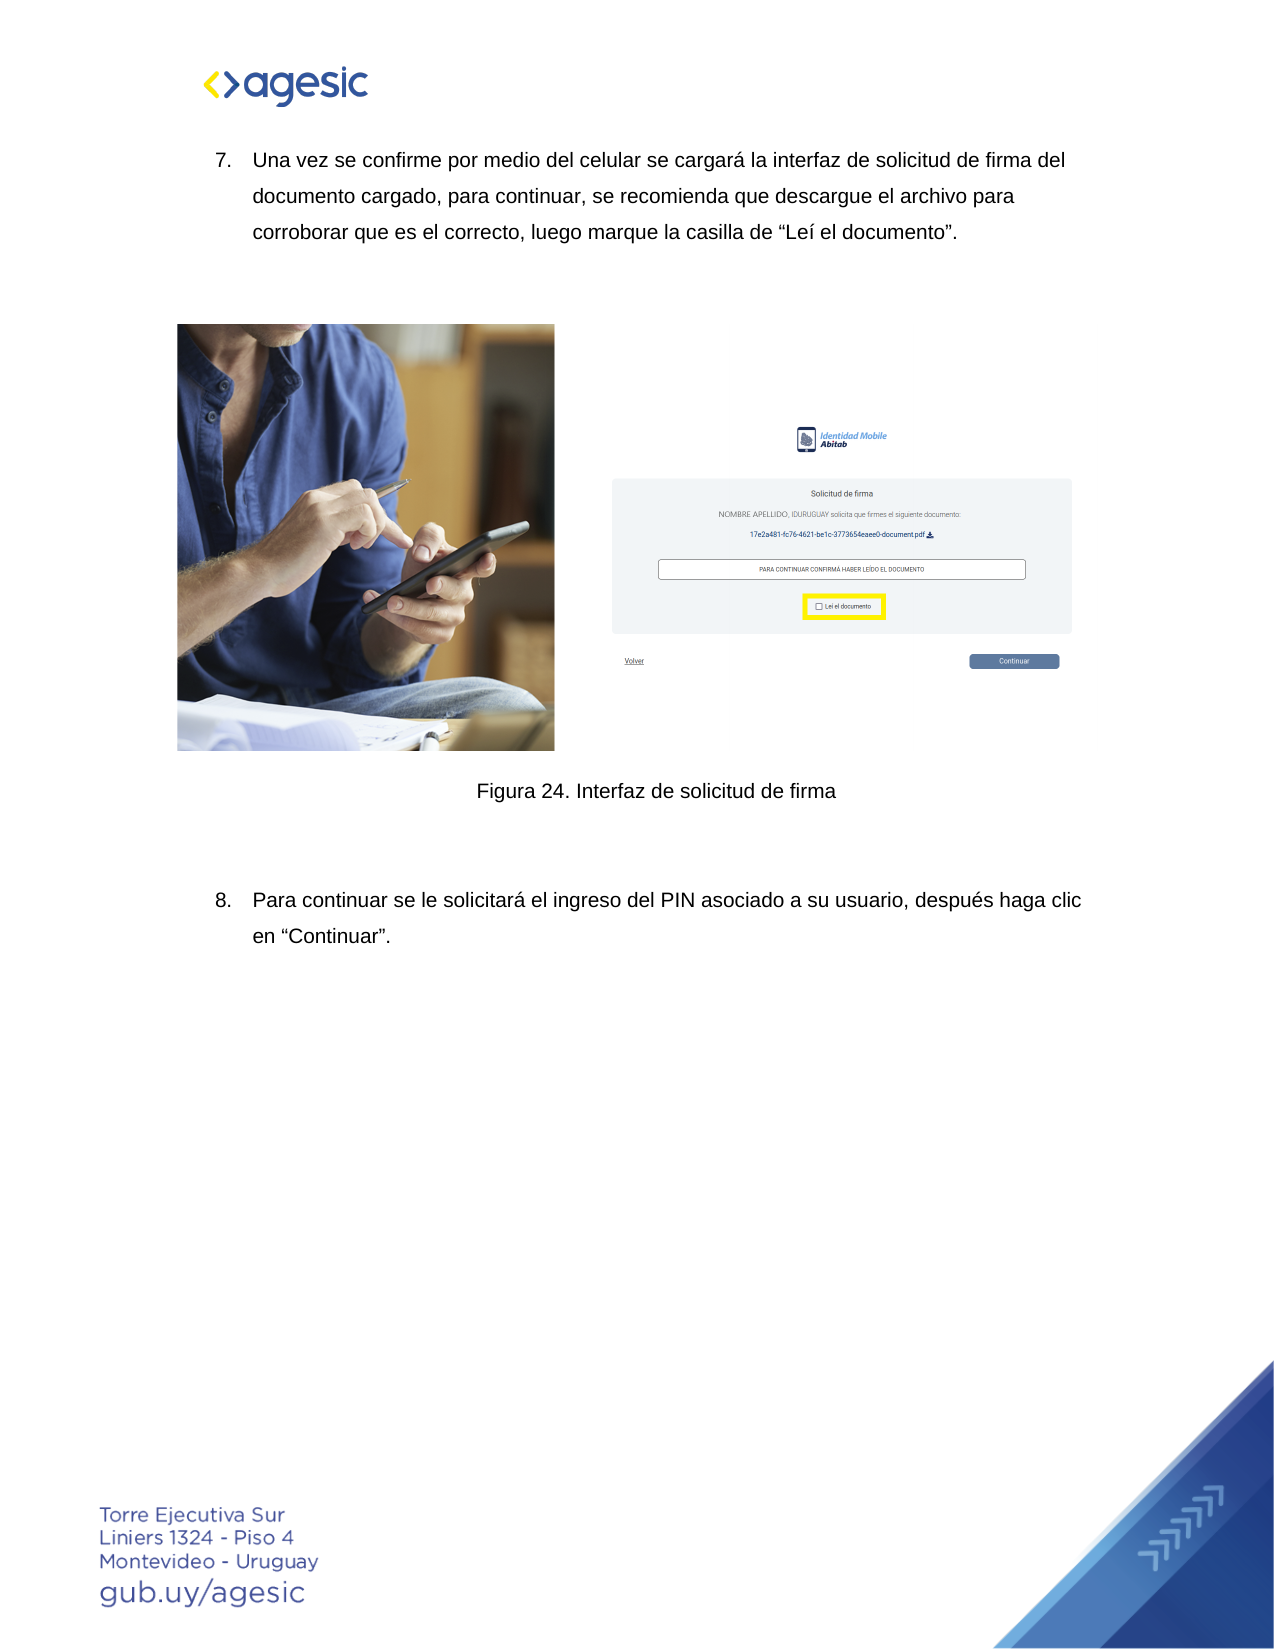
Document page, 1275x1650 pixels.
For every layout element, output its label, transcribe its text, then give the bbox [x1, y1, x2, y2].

picture [177, 324, 1098, 751]
picture [188, 58, 385, 112]
picture [0, 1359, 1274, 1649]
text Figura 24. Interfaz de solicitud de firma [215, 779, 1098, 803]
list Para continuar se le solicitará el ingreso del PIN asociado a su usuario, después haga clic en “Continuar”. [215, 888, 1098, 948]
list Una vez se confirme por medio del celular se cargará la interfaz de solicitud de firma del documento cargado, para continuar, se recomienda que descargue el archivo para corroborar que es el correcto, luego marque la casilla de “Leí el documento”. [215, 148, 1098, 243]
